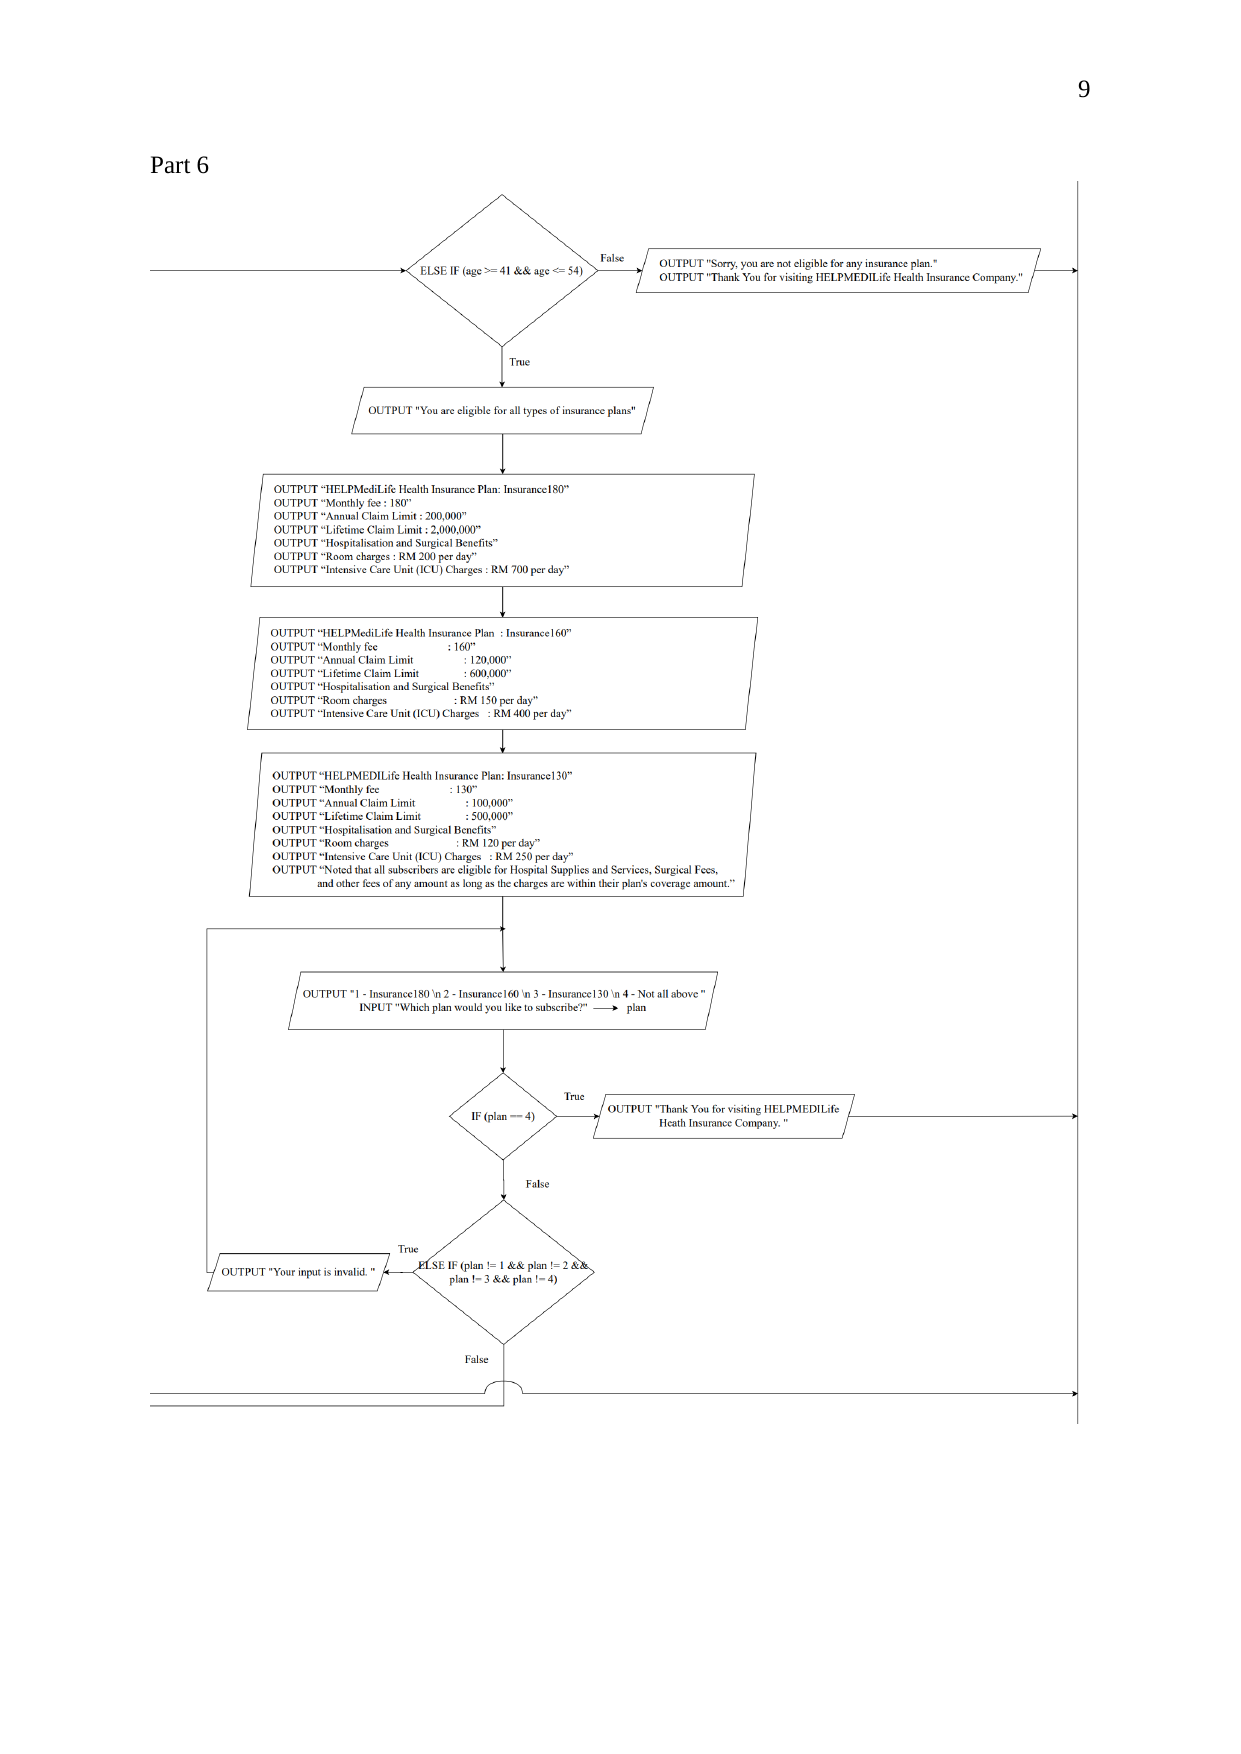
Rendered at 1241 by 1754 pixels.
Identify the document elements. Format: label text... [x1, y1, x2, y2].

picture [150, 181, 1091, 1424]
text Part 6 [150, 150, 1090, 181]
